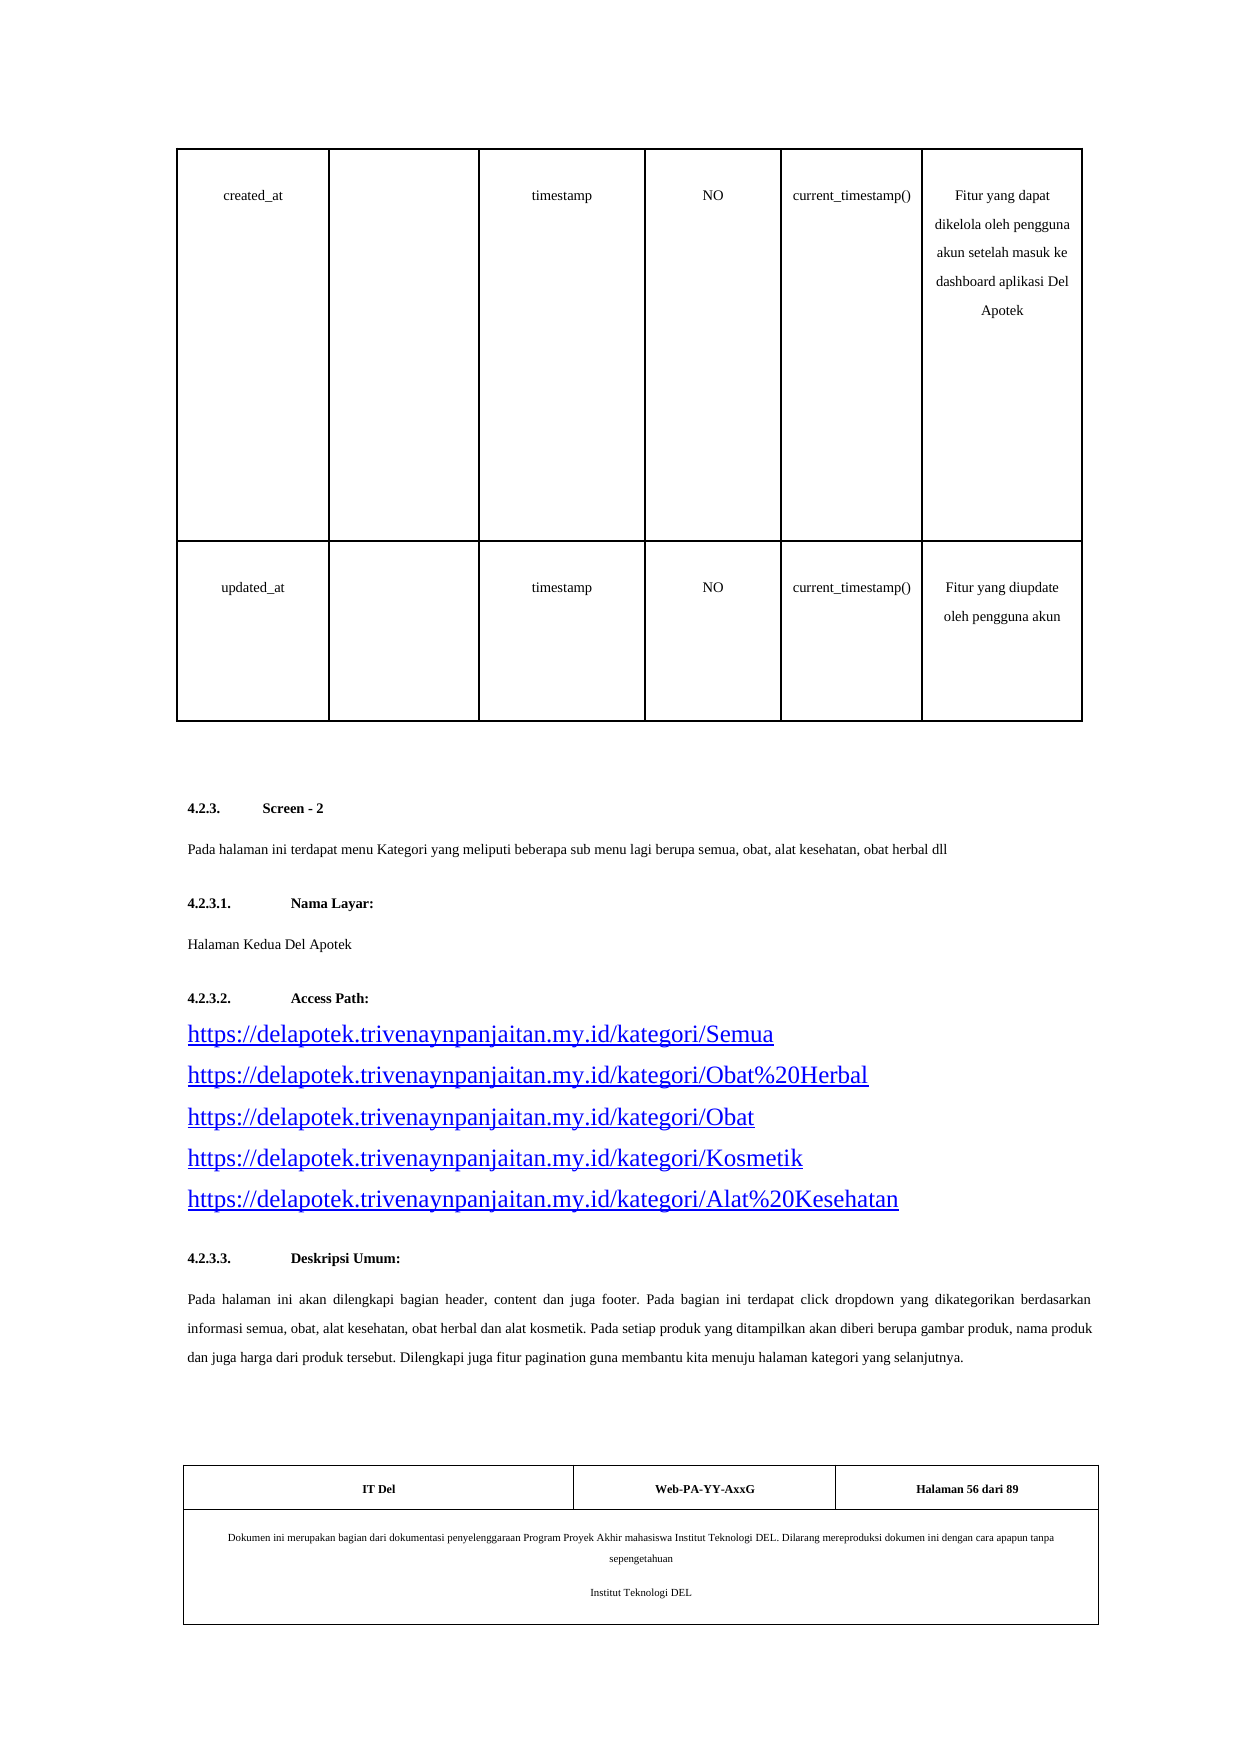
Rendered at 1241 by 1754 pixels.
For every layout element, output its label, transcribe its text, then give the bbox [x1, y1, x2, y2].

table_cell created_at [178, 150, 328, 540]
table_cell current_timestamp() [782, 542, 921, 719]
text https://delapotek.trivenaynpanjaitan.my.id/kategori/Kosmetik [187, 1143, 1092, 1172]
subtitle Screen - 2 [187, 788, 1092, 817]
table_cell NO [646, 150, 780, 540]
text https://delapotek.trivenaynpanjaitan.my.id/kategori/Obat [187, 1102, 1092, 1130]
text https://delapotek.trivenaynpanjaitan.my.id/kategori/Semua [187, 1019, 1092, 1048]
table_cell timestamp [480, 542, 644, 719]
subtitle Deskripsi Umum: [187, 1238, 1092, 1267]
table_cell Fitur yang dapat dikelola oleh pengguna akun setelah masuk ke dashboard aplikasi Del Apotek [923, 150, 1081, 540]
text Pada halaman ini akan dilengkapi bagian header, content dan juga footer. Pada bagian ini terdapat click dropdown yang dikategorikan berdasarkan informasi semua, obat, alat kesehatan, obat herbal dan alat kosmetik. Pada setiap produk yang ditampilkan akan diberi berupa gambar produk, nama produk dan juga harga dari produk tersebut. Dilengkapi juga fitur pagination guna membantu kita menuju halaman kategori yang selanjutnya. [187, 1279, 1092, 1365]
table_cell NO [646, 542, 780, 719]
text https://delapotek.trivenaynpanjaitan.my.id/kategori/Obat%20Herbal [187, 1060, 1092, 1089]
table_cell updated_at [178, 542, 328, 719]
table_cell [330, 542, 478, 719]
table_cell Fitur yang diupdate oleh pengguna akun [923, 542, 1081, 719]
text Halaman Kedua Del Apotek [187, 924, 1092, 953]
subtitle Nama Layar: [187, 883, 1092, 912]
table_cell [330, 150, 478, 540]
subtitle Access Path: [187, 978, 1092, 1007]
text Pada halaman ini terdapat menu Kategori yang meliputi beberapa sub menu lagi berupa semua, obat, alat kesehatan, obat herbal dll [187, 829, 1092, 858]
text https://delapotek.trivenaynpanjaitan.my.id/kategori/Alat%20Kesehatan [187, 1184, 1092, 1213]
table_cell timestamp [480, 150, 644, 540]
table_cell current_timestamp() [782, 150, 921, 540]
